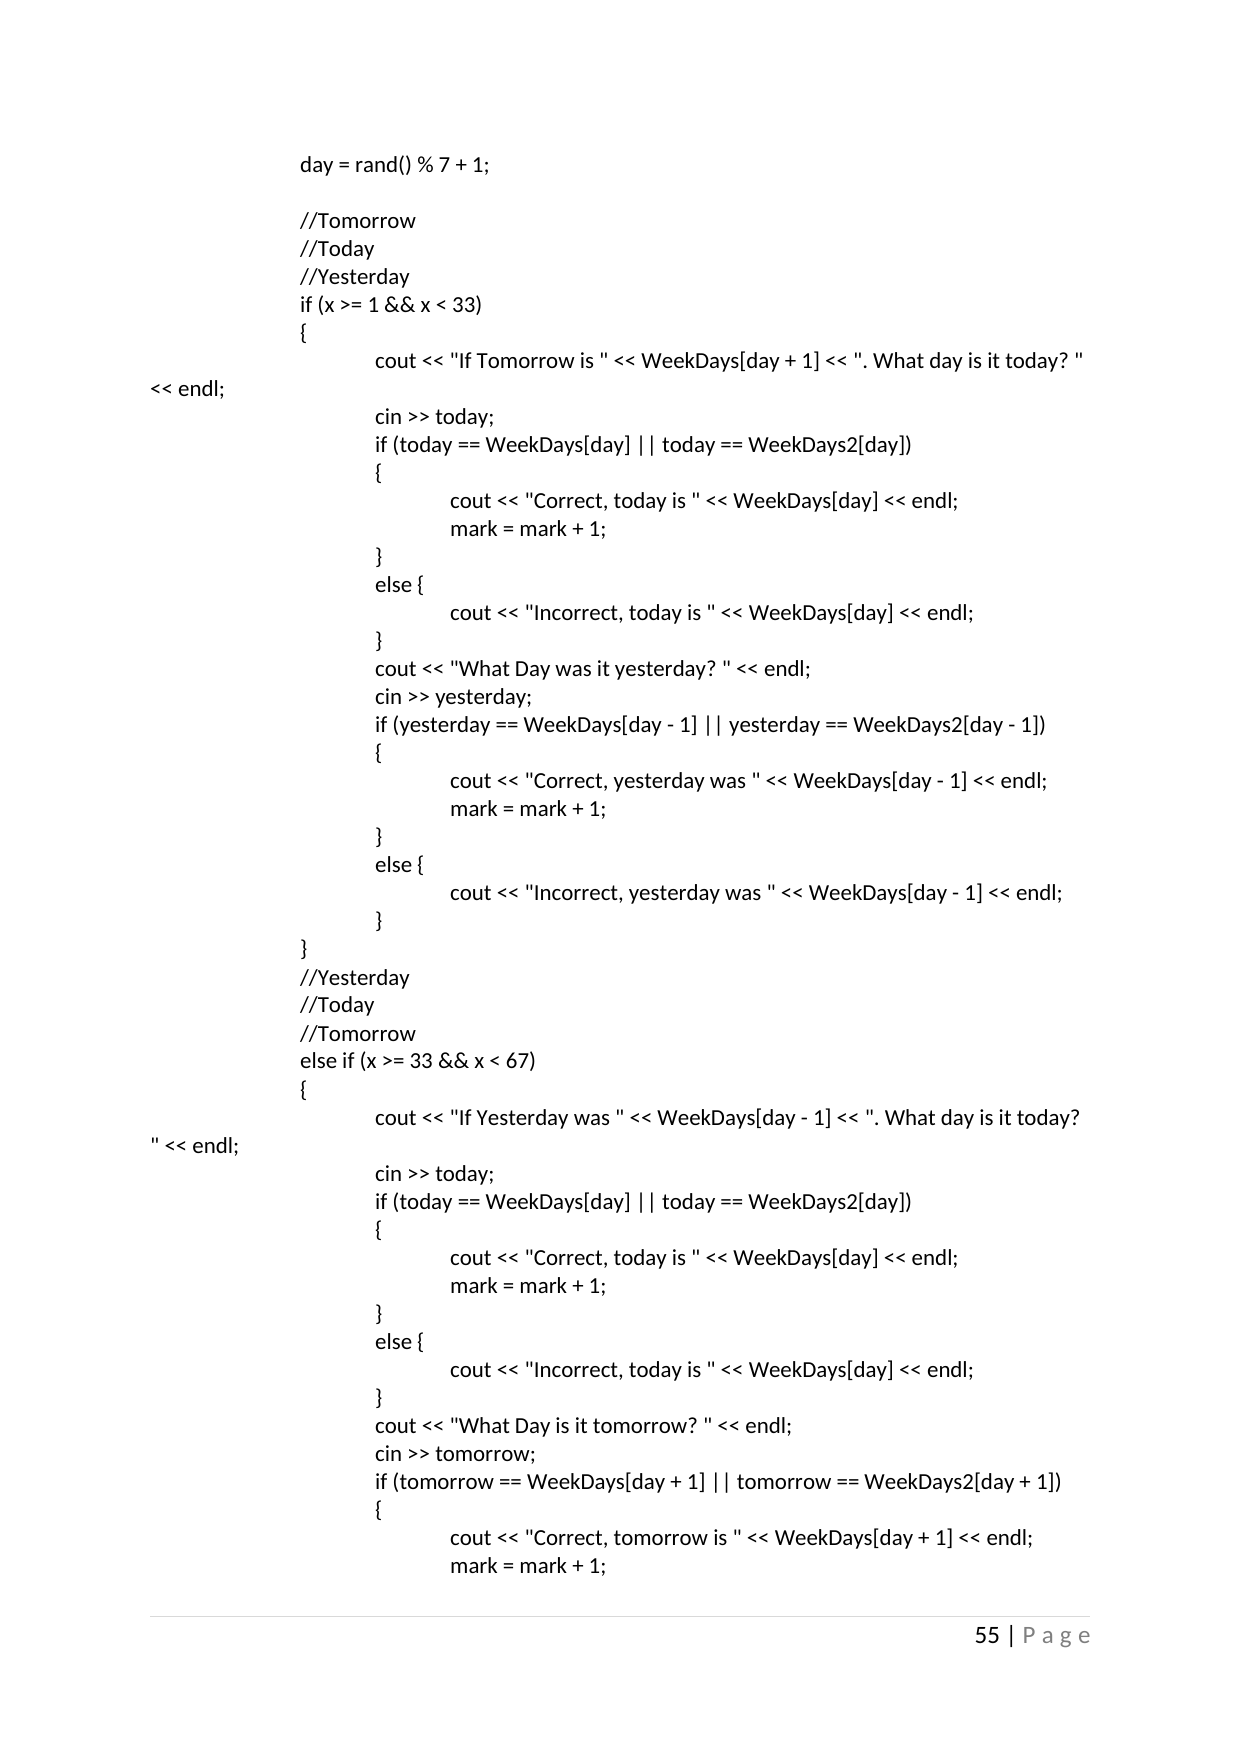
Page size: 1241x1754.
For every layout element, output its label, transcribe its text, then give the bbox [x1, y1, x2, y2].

text cin >> today; [150, 402, 1090, 430]
text if (today == WeekDays[day] || today == WeekDays2[day]) [150, 430, 1090, 458]
text //Yesterday [150, 262, 1090, 290]
text mark = mark + 1; [150, 514, 1090, 542]
text cout << "Correct, today is " << WeekDays[day] << endl; [150, 1243, 1090, 1271]
text } [150, 1383, 1090, 1411]
text if (today == WeekDays[day] || today == WeekDays2[day]) [150, 1187, 1090, 1215]
text { [150, 738, 1090, 766]
text cin >> today; [150, 1159, 1090, 1187]
text } [150, 1299, 1090, 1327]
text cout << "If Yesterday was " << WeekDays[day - 1] << ". What day is it today? " << endl; [150, 1103, 1090, 1159]
text //Tomorrow [150, 1019, 1090, 1047]
text { [150, 1215, 1090, 1243]
text cout << "Correct, yesterday was " << WeekDays[day - 1] << endl; [150, 766, 1090, 794]
text cout << "Incorrect, today is " << WeekDays[day] << endl; [150, 1355, 1090, 1383]
text //Tomorrow [150, 206, 1090, 234]
text else { [150, 851, 1090, 878]
text if (x >= 1 && x < 33) [150, 290, 1090, 318]
text //Today [150, 991, 1090, 1019]
text { [150, 318, 1090, 346]
text { [150, 1075, 1090, 1103]
text cin >> yesterday; [150, 682, 1090, 710]
text } [150, 822, 1090, 851]
text mark = mark + 1; [150, 794, 1090, 822]
text cout << "Incorrect, yesterday was " << WeekDays[day - 1] << endl; [150, 878, 1090, 907]
text else { [150, 1327, 1090, 1355]
text cout << "What Day is it tomorrow? " << endl; [150, 1411, 1090, 1439]
text //Today [150, 234, 1090, 262]
text cout << "Correct, today is " << WeekDays[day] << endl; [150, 486, 1090, 514]
text cout << "What Day was it yesterday? " << endl; [150, 654, 1090, 682]
text if (tomorrow == WeekDays[day + 1] || tomorrow == WeekDays2[day + 1]) [150, 1467, 1090, 1495]
text mark = mark + 1; [150, 1551, 1090, 1579]
text else { [150, 570, 1090, 598]
text } [150, 626, 1090, 654]
text day = rand() % 7 + 1; [150, 150, 1090, 178]
text //Yesterday [150, 963, 1090, 991]
text { [150, 458, 1090, 486]
text mark = mark + 1; [150, 1271, 1090, 1299]
text cout << "Incorrect, today is " << WeekDays[day] << endl; [150, 598, 1090, 626]
text cout << "Correct, tomorrow is " << WeekDays[day + 1] << endl; [150, 1523, 1090, 1551]
text } [150, 542, 1090, 570]
text if (yesterday == WeekDays[day - 1] || yesterday == WeekDays2[day - 1]) [150, 710, 1090, 738]
text cout << "If Tomorrow is " << WeekDays[day + 1] << ". What day is it today? " << endl; [150, 346, 1090, 402]
text cin >> tomorrow; [150, 1439, 1090, 1467]
text } [150, 907, 1090, 934]
text } [150, 934, 1090, 963]
text { [150, 1495, 1090, 1523]
text else if (x >= 33 && x < 67) [150, 1047, 1090, 1075]
